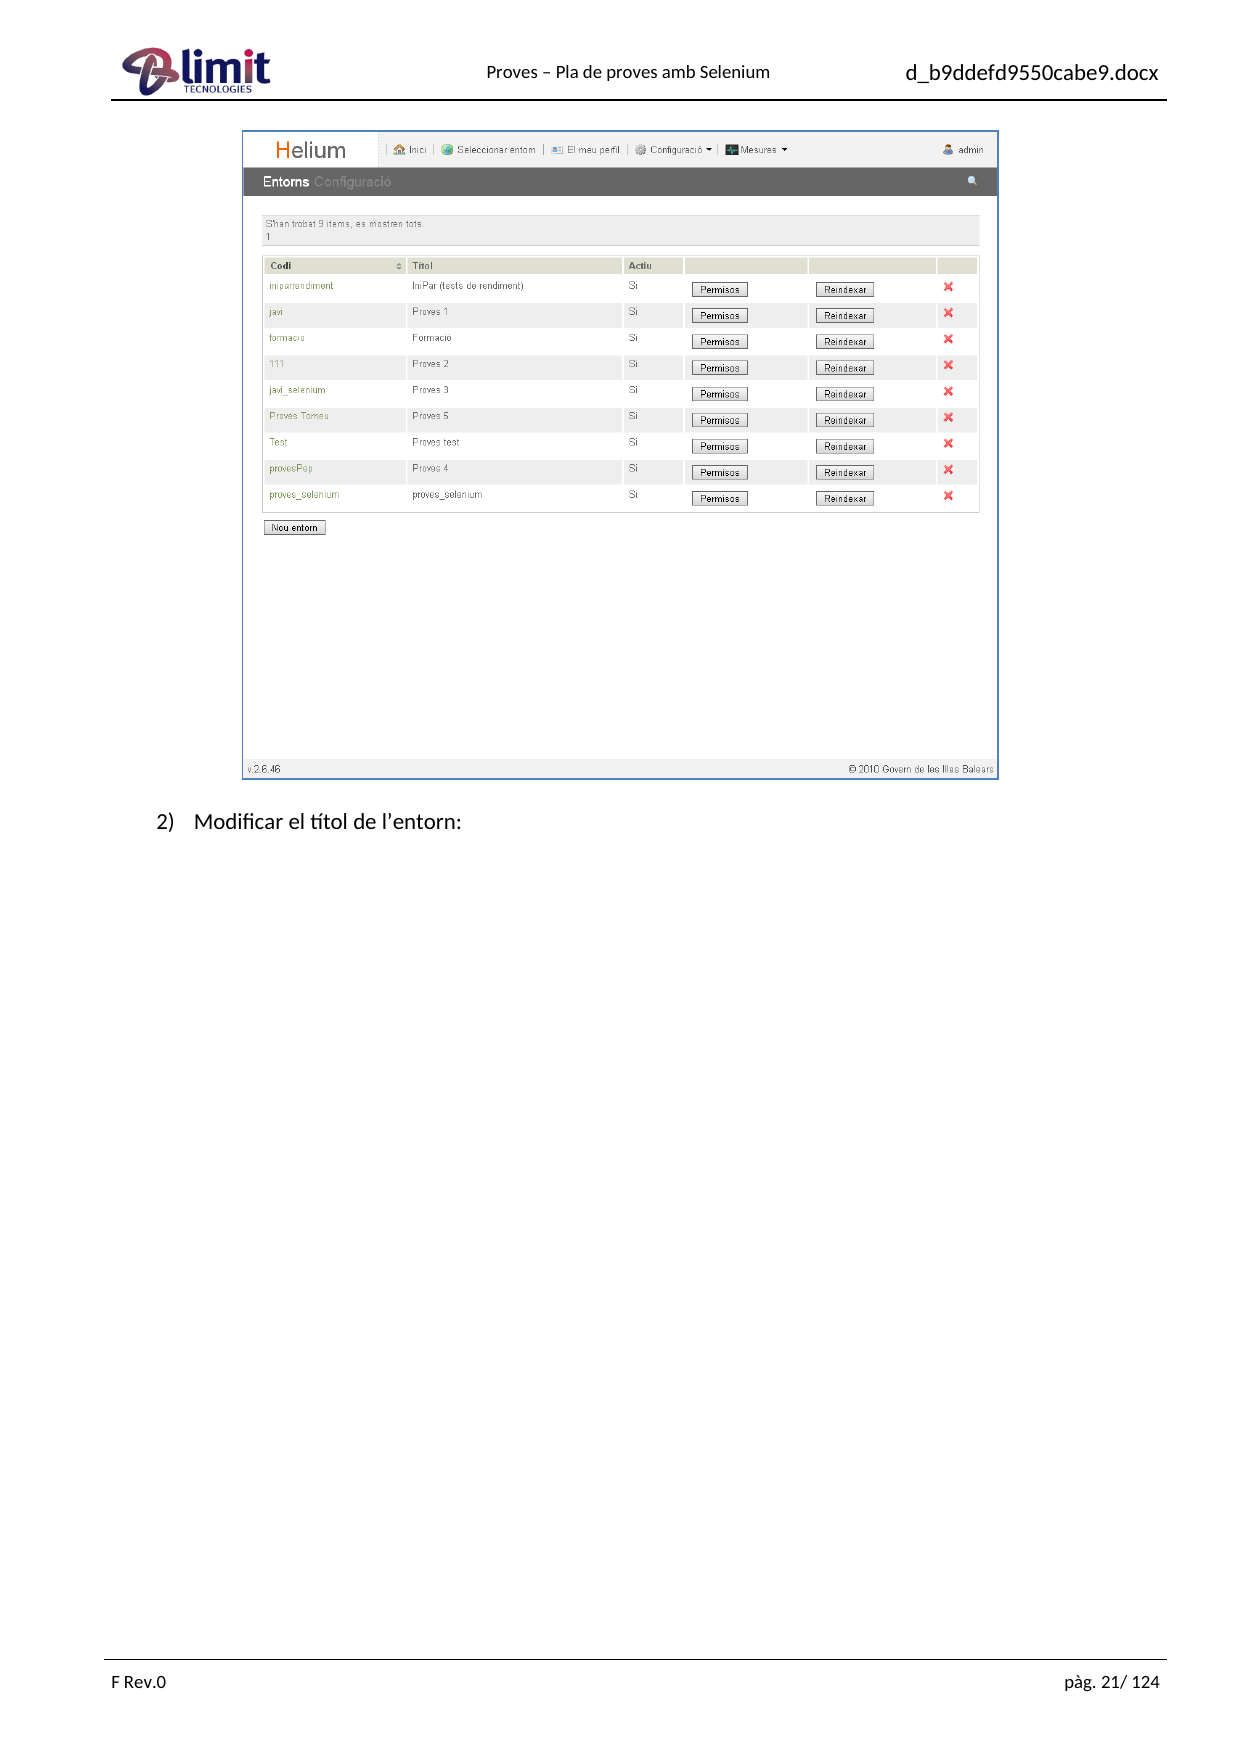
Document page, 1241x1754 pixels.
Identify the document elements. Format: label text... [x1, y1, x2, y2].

picture [243, 132, 997, 779]
picture [118, 45, 275, 100]
list Modificar el títol de l’entorn: [156, 808, 1122, 836]
